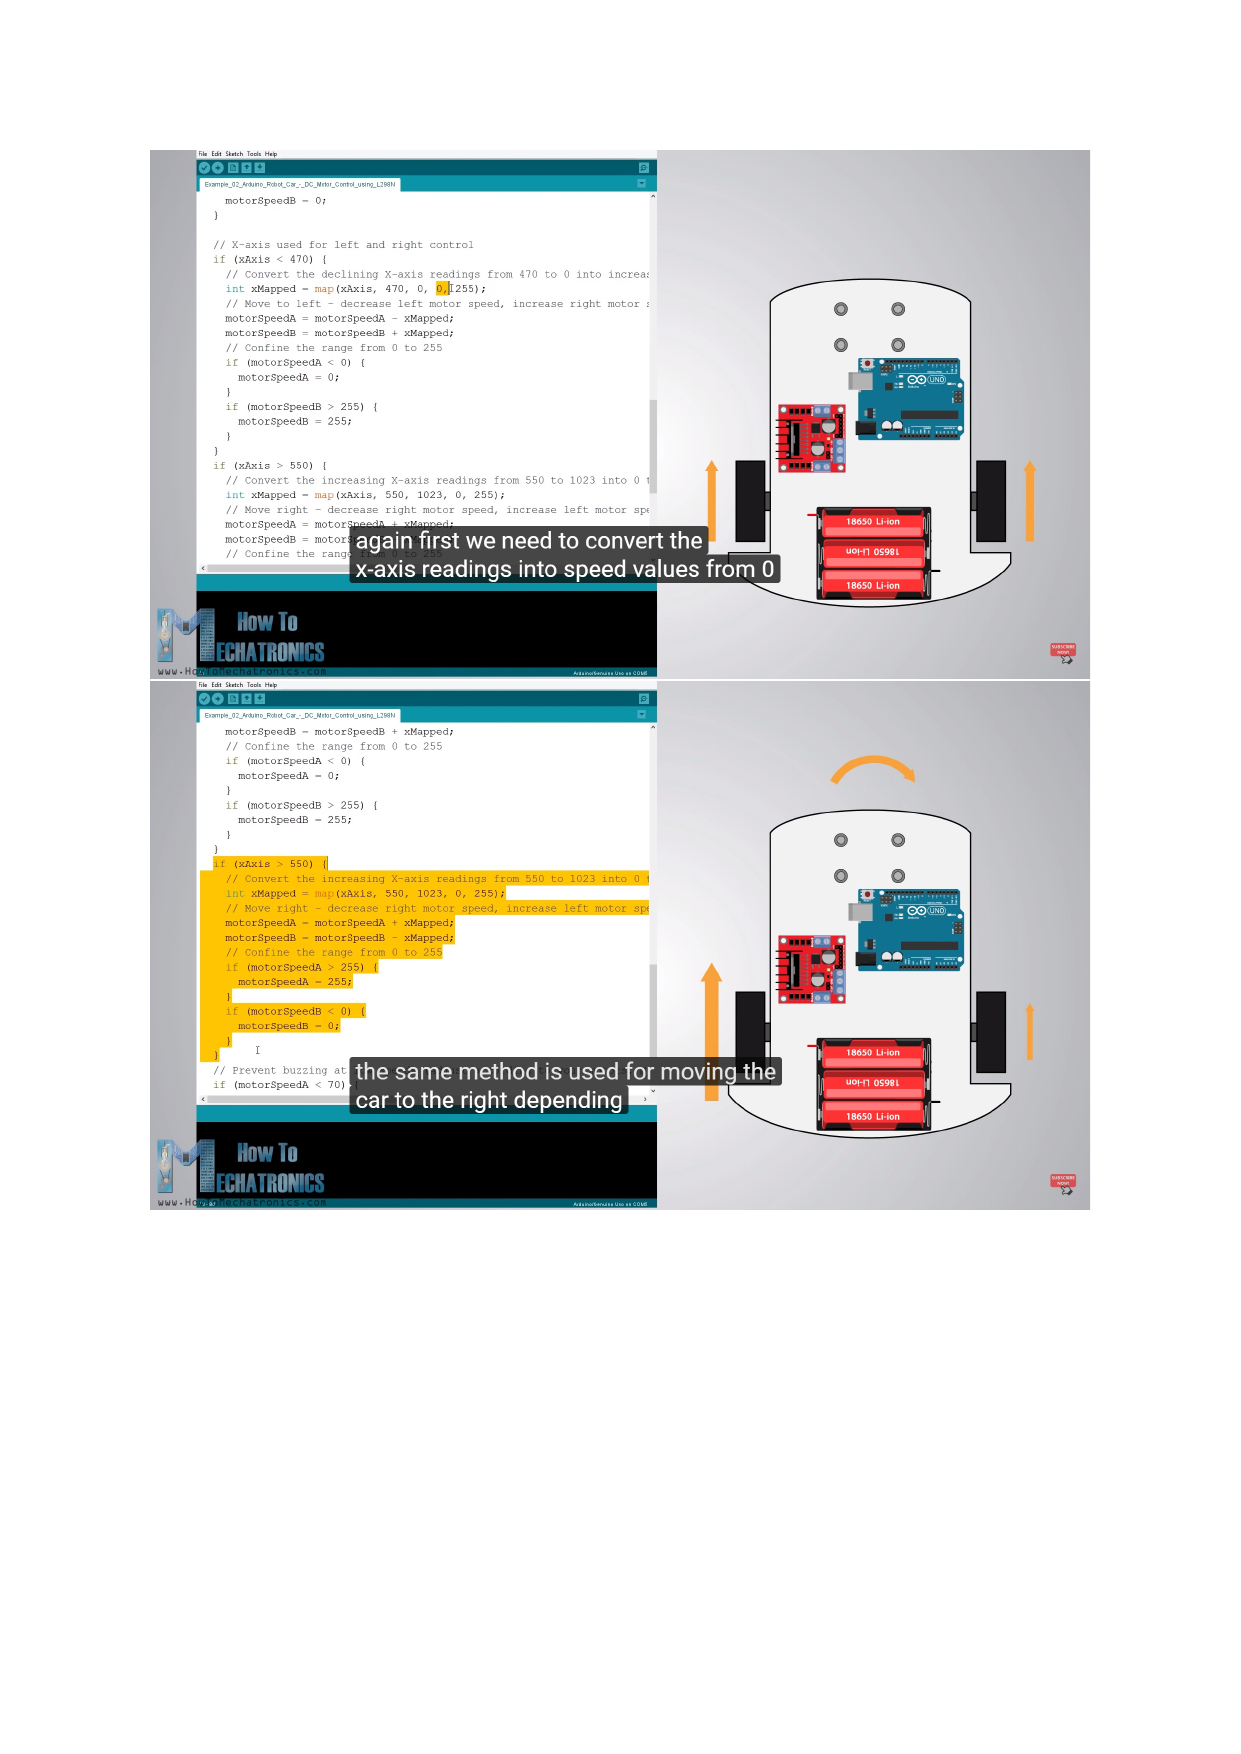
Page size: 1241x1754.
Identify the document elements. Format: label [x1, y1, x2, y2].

picture [150, 150, 1091, 679]
picture [150, 681, 1091, 1210]
